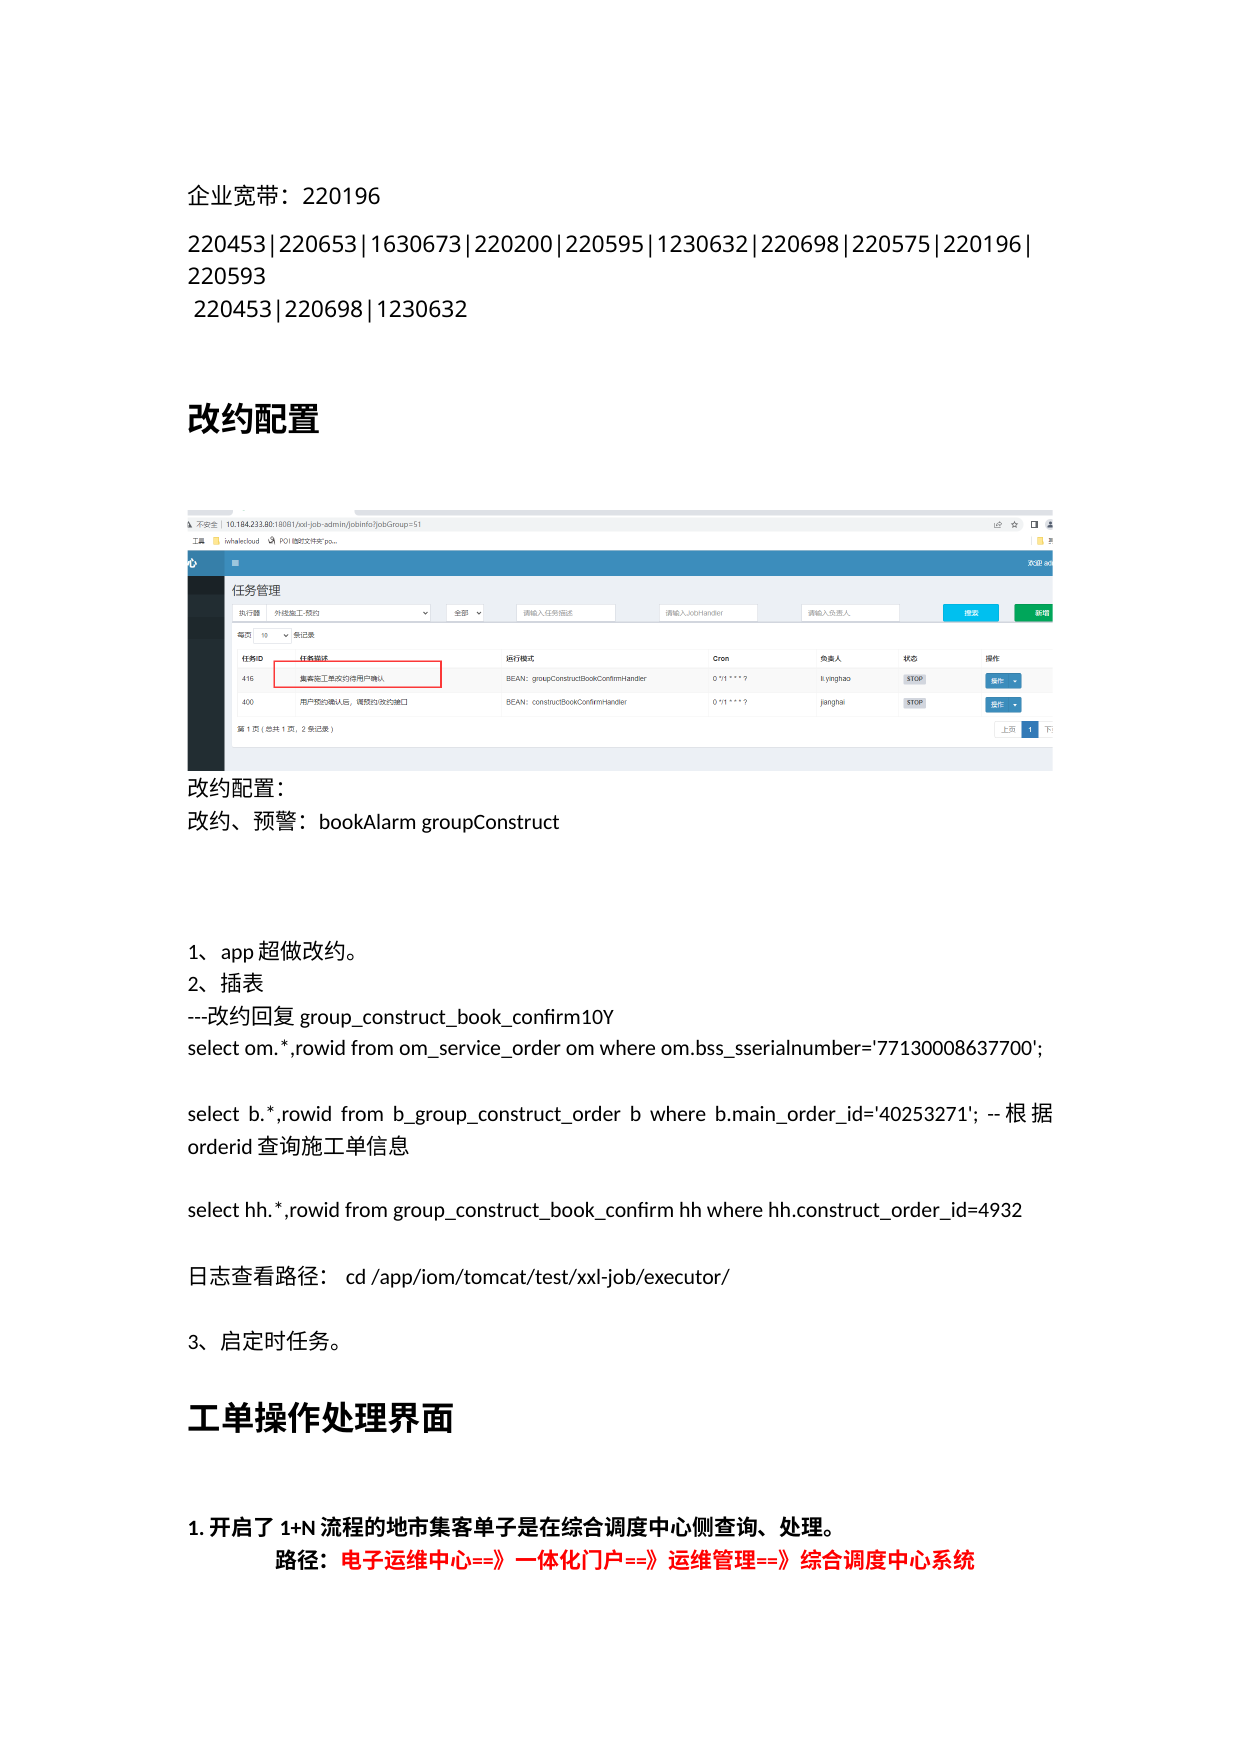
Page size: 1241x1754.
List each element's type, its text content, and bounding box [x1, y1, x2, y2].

text 路径：电子运维中心==》一体化门户==》运维管理==》综合调度中心系统 [231, 1542, 1053, 1575]
text 企业宽带：220196 [187, 162, 1053, 227]
text 220453|220653|1630673|220200|220595|1230632|220698|220575|220196|220593 [187, 227, 1053, 292]
subtitle 改约配置 [187, 384, 1053, 449]
subtitle 工单操作处理界面 [187, 1383, 1053, 1448]
text 220453|220698|1230632 [187, 292, 1053, 324]
picture [187, 510, 1053, 771]
list 开启了1+N流程的地市集客单子是在综合调度中心侧查询、处理。 [187, 1510, 1053, 1542]
text 改约配置： 改约、预警：bookAlarm groupConstruct 1、app超做改约。 2、插表 ---改约回复group_construct_book_confirm10Y select om.*,rowid from om_service_order om where om.bss_sserialnumber='77130008637700'; select b.*,rowid from b_group_construct_order b where b.main_order_id='40253271'; --根据orderid查询施工单信息 select hh.*,rowid from group_construct_book_confirm hh where hh.construct_order_id=4932 日志查看路径： cd /app/iom/tomcat/test/xxl-job/executor/ 3、启定时任务。 [187, 771, 1053, 1356]
